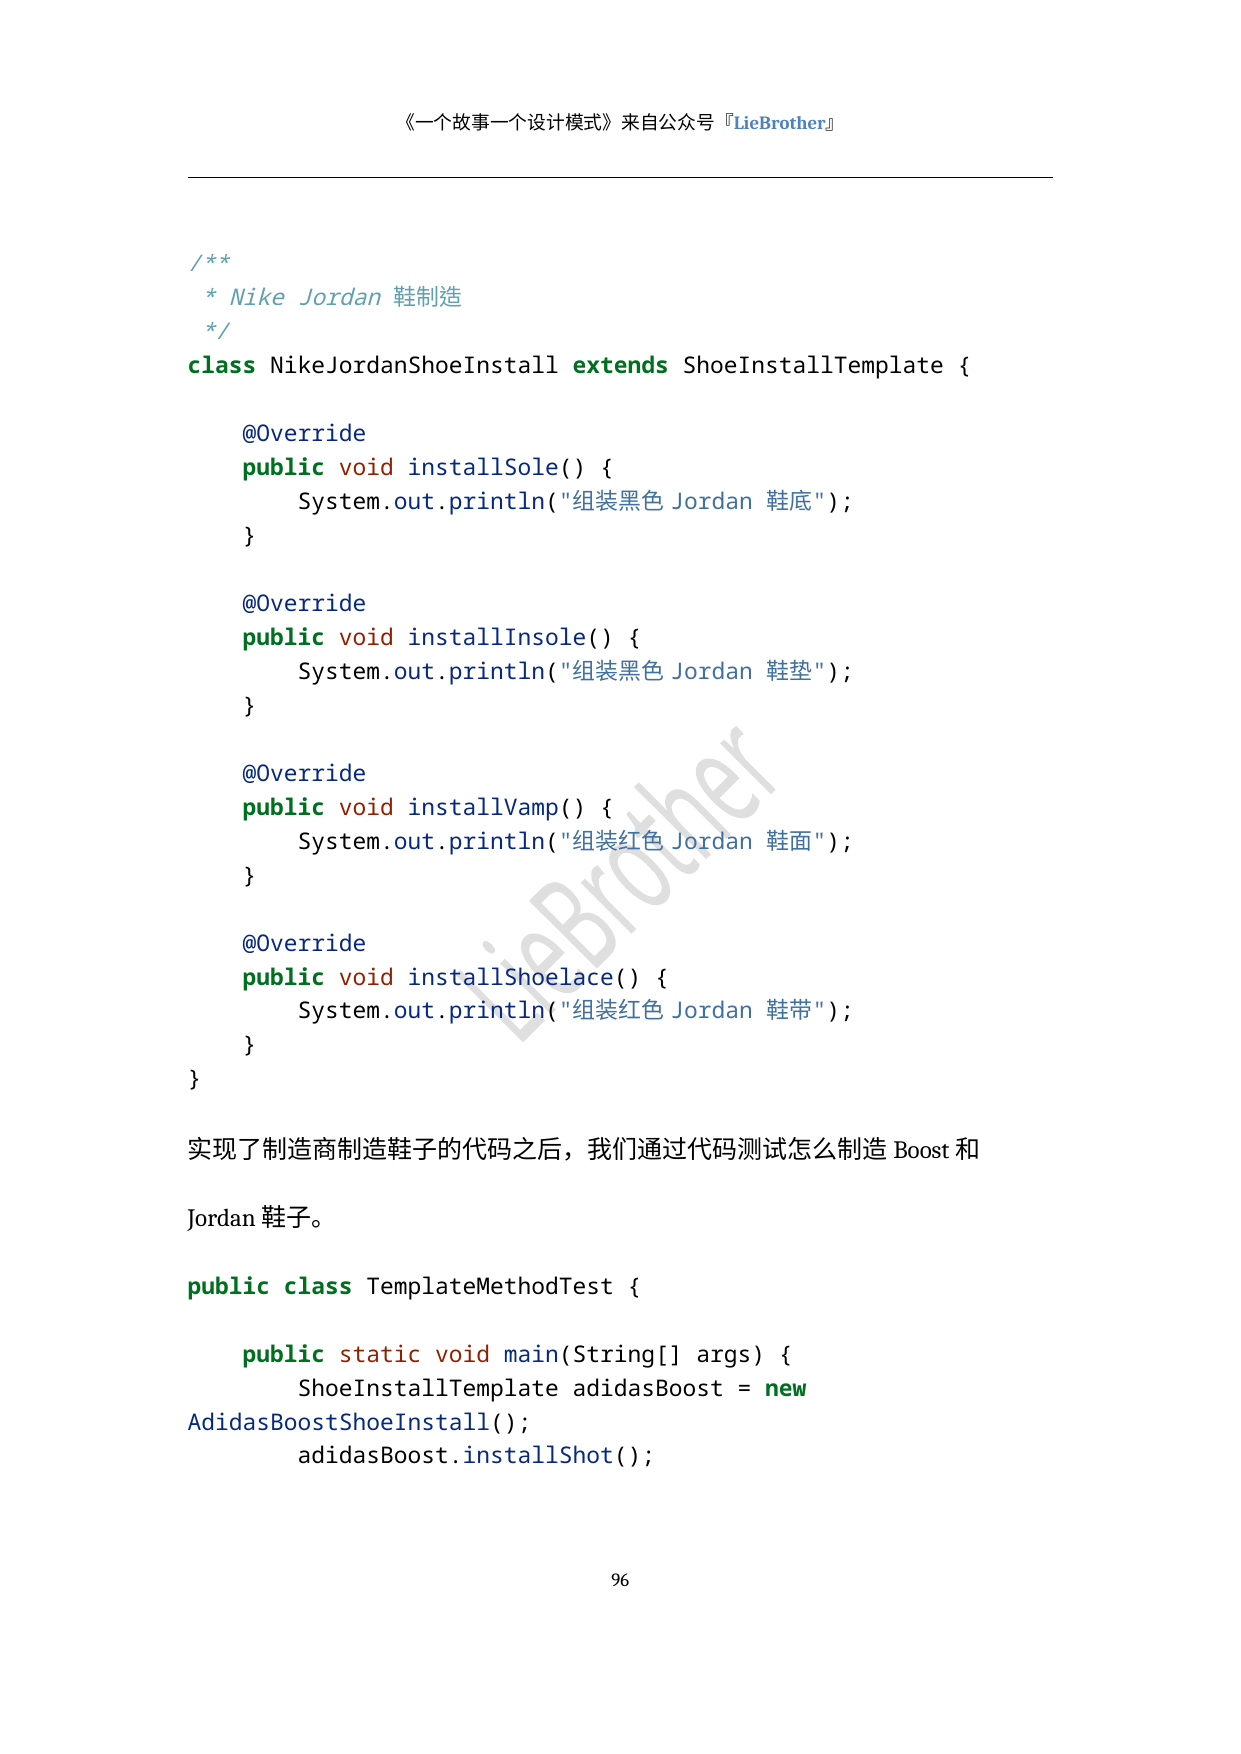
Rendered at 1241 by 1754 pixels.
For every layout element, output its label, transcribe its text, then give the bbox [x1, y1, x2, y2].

text 实现了制造商制造鞋子的代码之后，我们通过代码测试怎么制造 Boost 和 Jordan 鞋子。 [187, 1114, 1053, 1249]
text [187, 212, 1053, 1095]
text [187, 1268, 1053, 1472]
